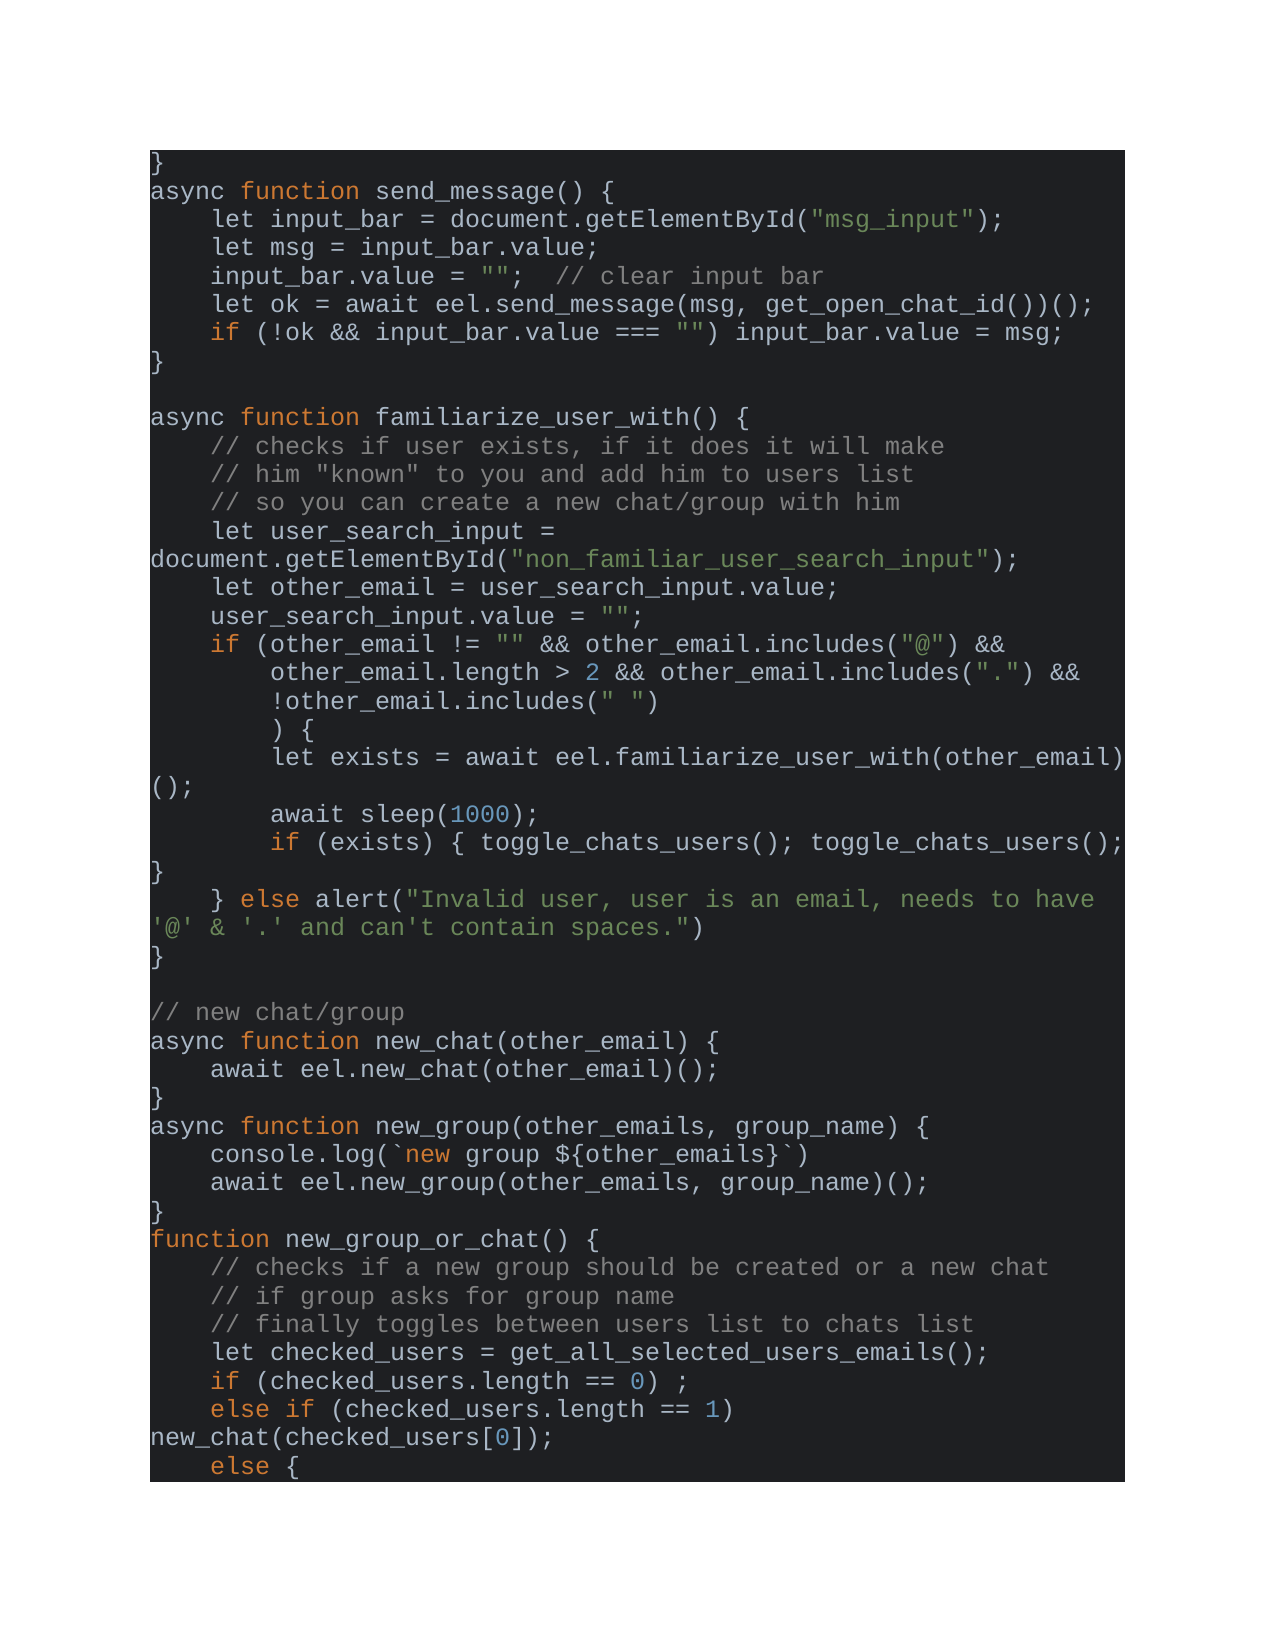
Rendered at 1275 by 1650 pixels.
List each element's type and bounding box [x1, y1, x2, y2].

text [150, 150, 1125, 1482]
